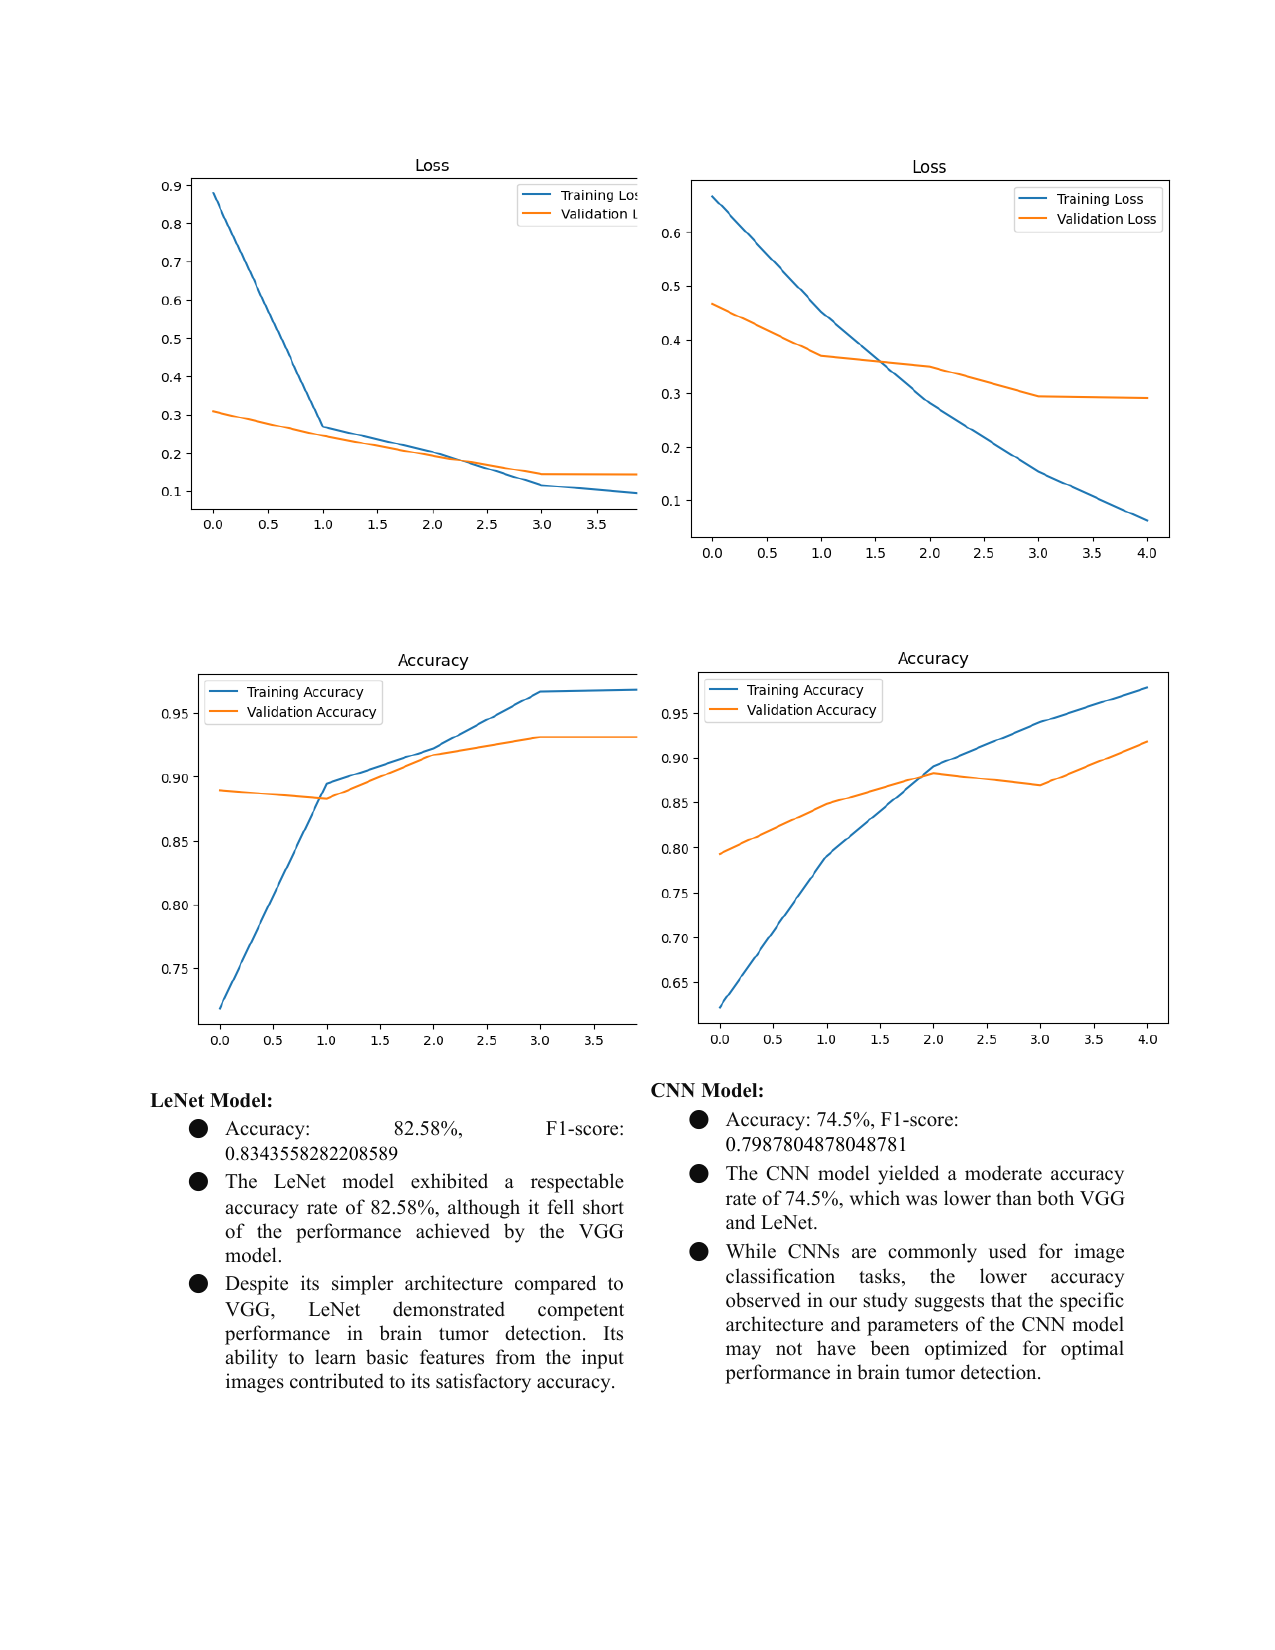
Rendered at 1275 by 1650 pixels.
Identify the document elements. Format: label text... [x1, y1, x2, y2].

text LeNet Model: [150, 1089, 624, 1112]
list The CNN model yielded a moderate accuracy rate of 74.5%, which was lower than both VGG and LeNet. [688, 1157, 1125, 1234]
picture [150, 643, 638, 1056]
list Accuracy: 82.58%, F1-score: 0.8343558282208589 [187, 1113, 624, 1165]
picture [150, 150, 638, 539]
list While CNNs are commonly used for image classification tasks, the lower accuracy observed in our study suggests that the specific architecture and parameters of the CNN model may not have been optimized for optimal performance in brain tumor detection. [688, 1235, 1125, 1384]
list Despite its simpler architecture compared to VGG, LeNet demonstrated competent performance in brain tumor detection. Its ability to learn basic features from the input images contributed to its satisfactory accuracy. [187, 1267, 624, 1393]
list The LeNet model exhibited a respectable accuracy rate of 82.58%, although it fell short of the performance achieved by the VGG model. [187, 1166, 624, 1267]
picture [650, 150, 1177, 569]
list Accuracy: 74.5%, F1-score: 0.7987804878048781 [688, 1103, 1125, 1156]
text CNN Model: [650, 1079, 1125, 1102]
picture [650, 641, 1177, 1055]
